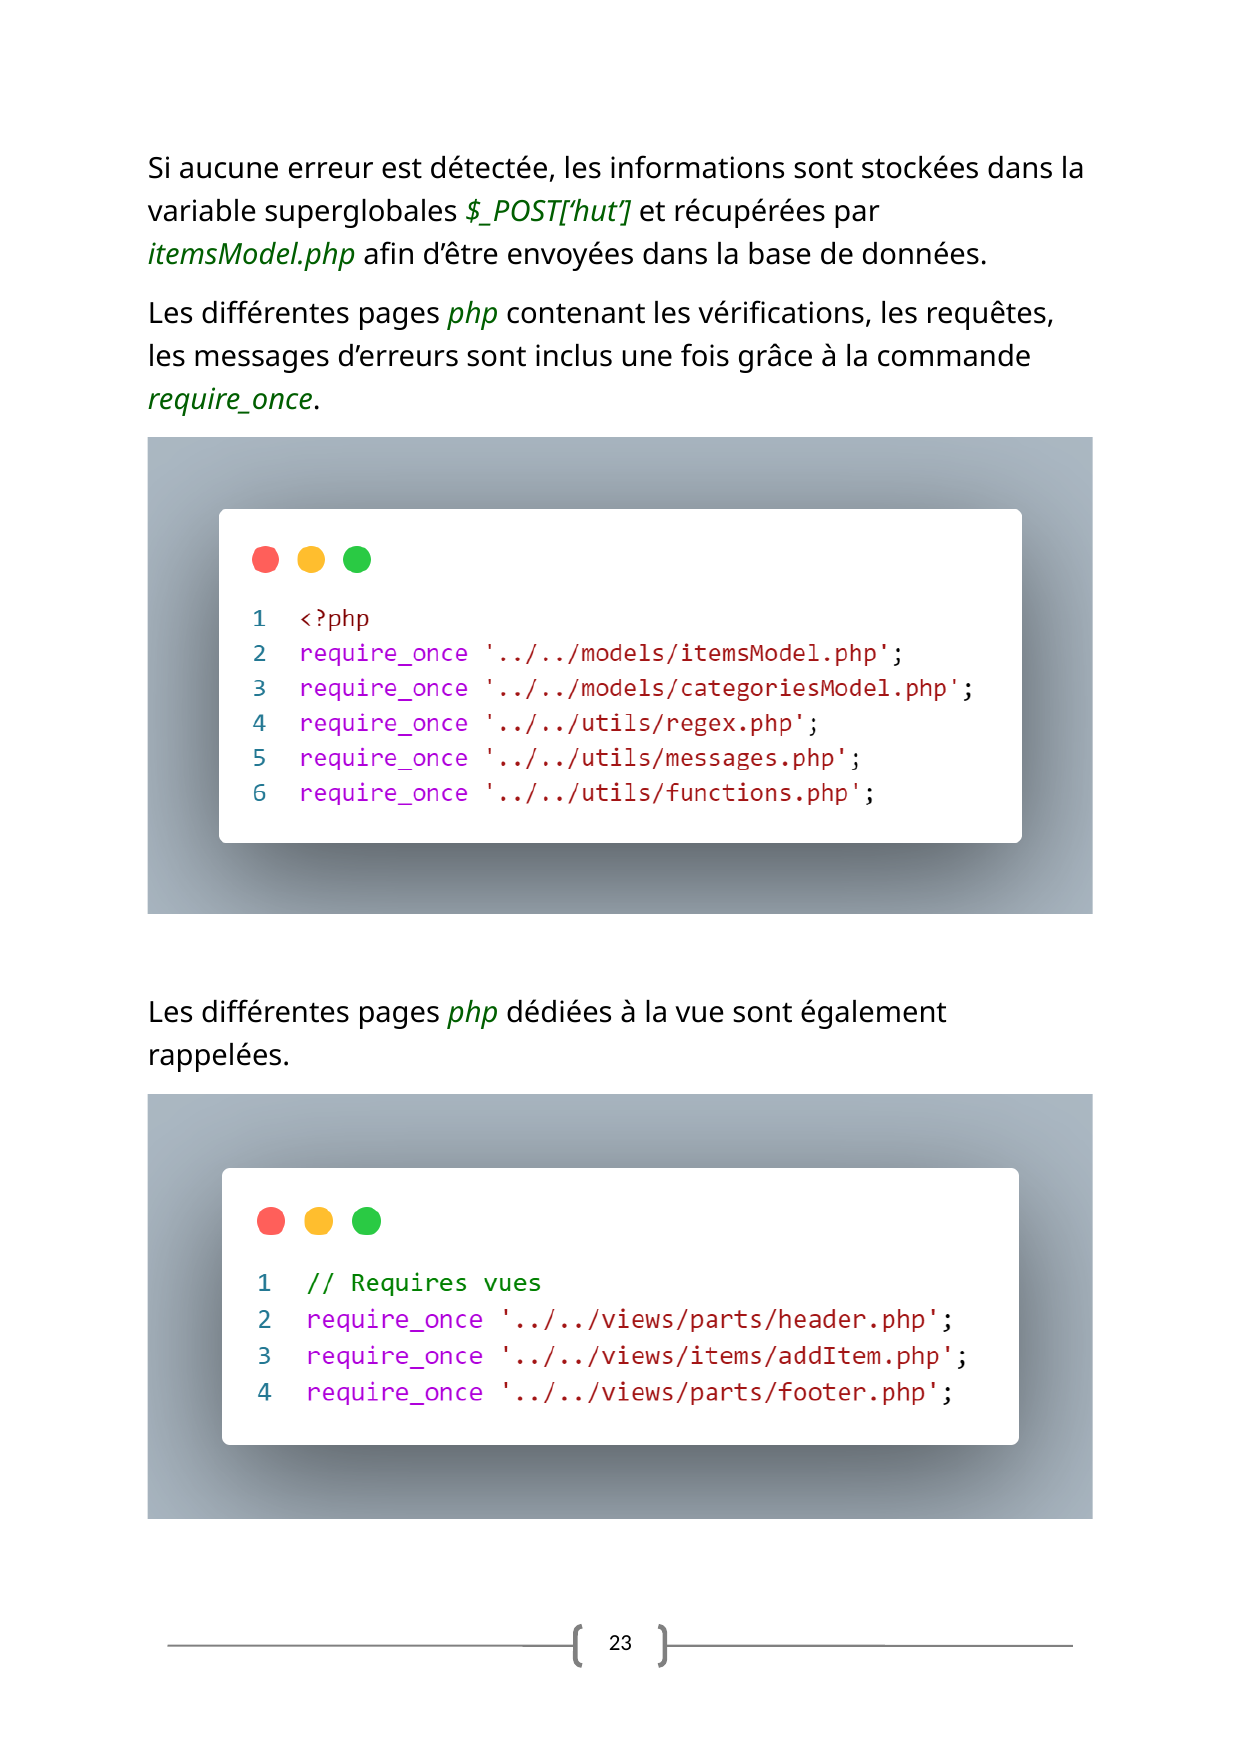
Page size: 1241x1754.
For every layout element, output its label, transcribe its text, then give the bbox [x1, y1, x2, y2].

picture [147, 1094, 1093, 1519]
text Les différentes pages php dédiées à la vue sont également rappelées. [148, 992, 1093, 1074]
text Si aucune erreur est détectée, les informations sont stockées dans la variable superglobales $_POST[‘hut’] et récupérées par itemsModel.php afin d’être envoyées dans la base de données. [148, 148, 1093, 273]
text Les différentes pages php contenant les vérifications, les requêtes, les messages d’erreurs sont inclus une fois grâce à la commande require_once. [148, 293, 1093, 418]
picture [147, 437, 1093, 914]
